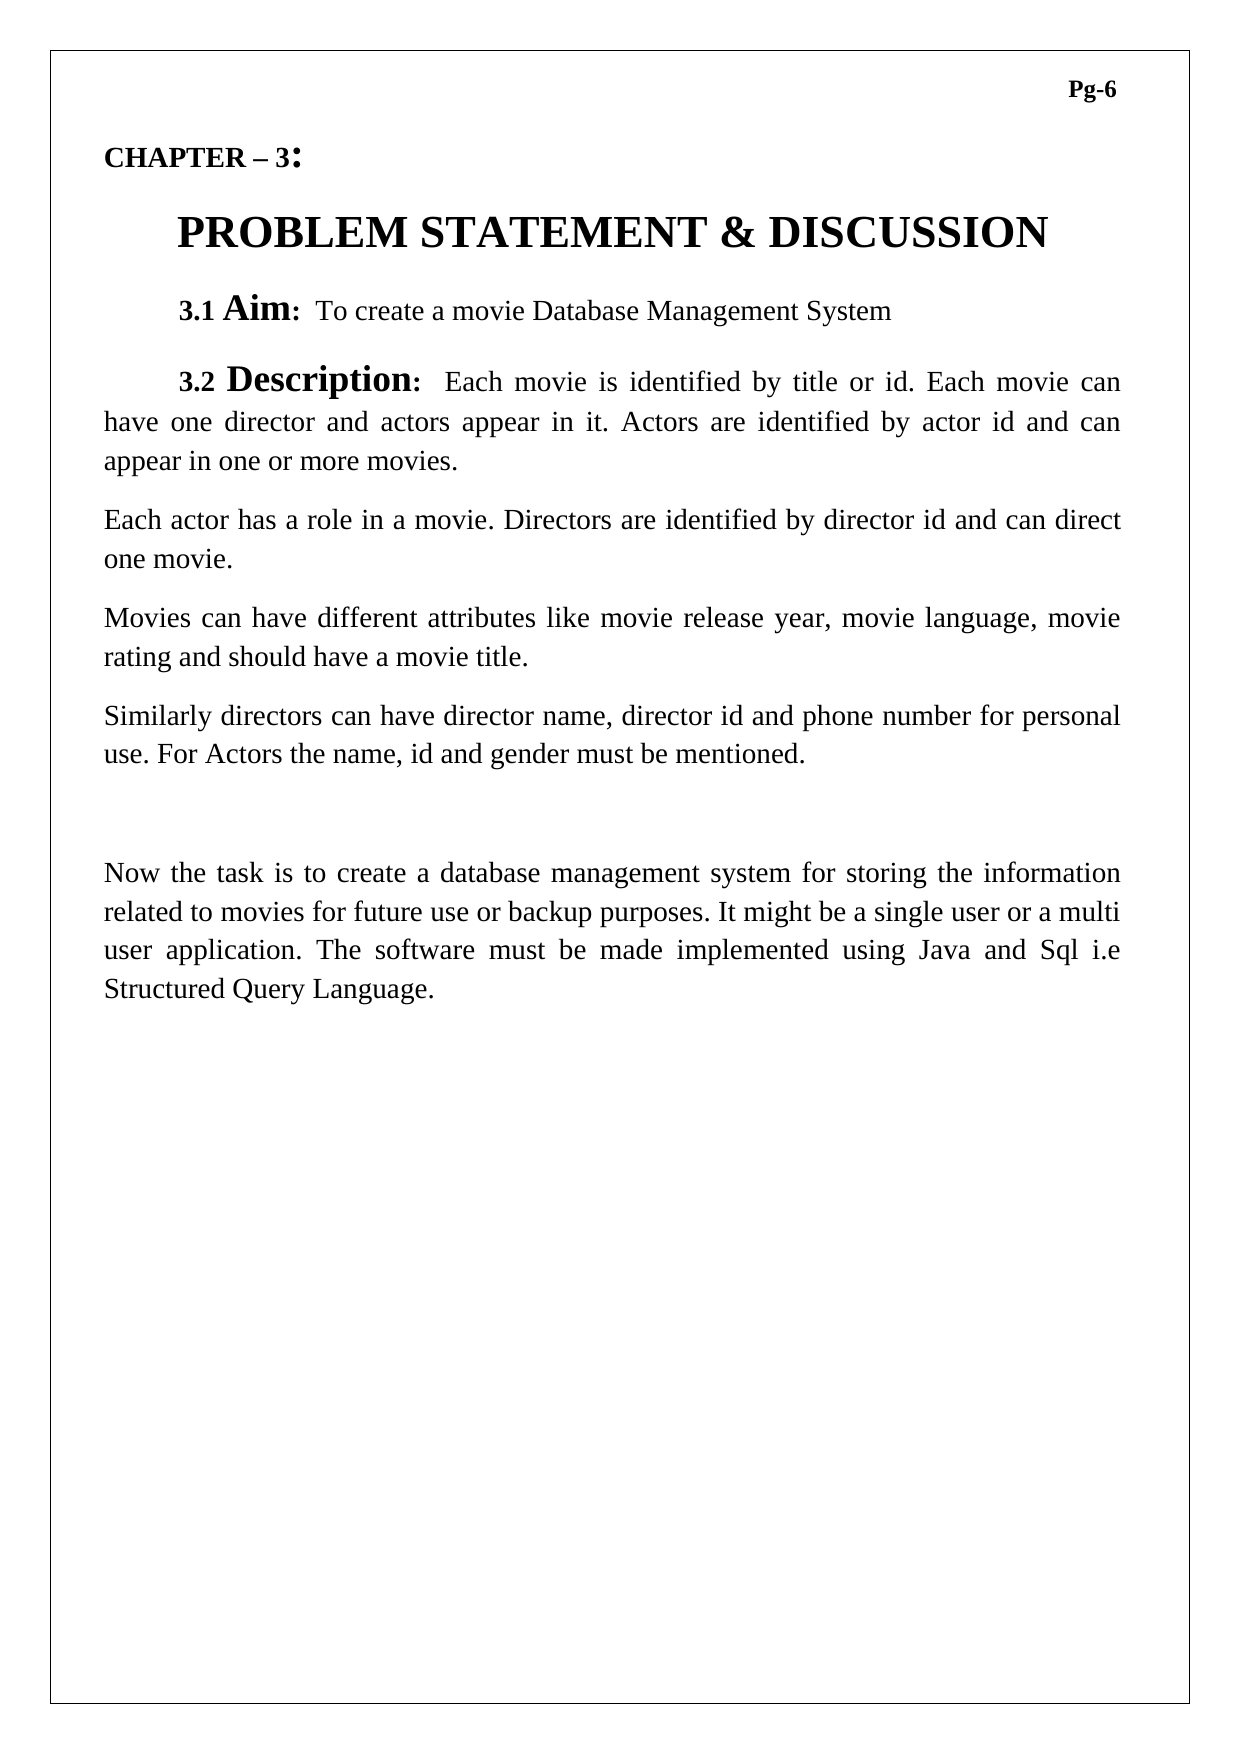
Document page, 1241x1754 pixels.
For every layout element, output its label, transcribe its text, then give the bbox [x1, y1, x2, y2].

text Similarly directors can have director name, director id and phone number for personal use. For Actors the name, id and gender must be mentioned. [103, 698, 1122, 770]
text 3.1 Aim: To create a movie Database Management System [103, 286, 1122, 329]
text 3.2 Description: Each movie is identified by title or id. Each movie can have one director and actors appear in it. Actors are identified by actor id and can appear in one or more movies. [103, 356, 1122, 476]
text CHAPTER – 3: [103, 128, 1122, 176]
text PROBLEM STATEMENT & DISCUSSION [103, 204, 1122, 257]
text Each actor has a role in a movie. Directors are identified by director id and can direct one movie. [103, 502, 1122, 574]
text Now the task is to create a database management system for storing the information related to movies for future use or backup purposes. It might be a single user or a multi user application. The software must be made implemented using Java and Sql i.e Structured Query Language. [103, 855, 1122, 1004]
text Pg-6 [103, 74, 1122, 103]
text Movies can have different attributes like movie release year, movie language, movie rating and should have a movie title. [103, 600, 1122, 672]
